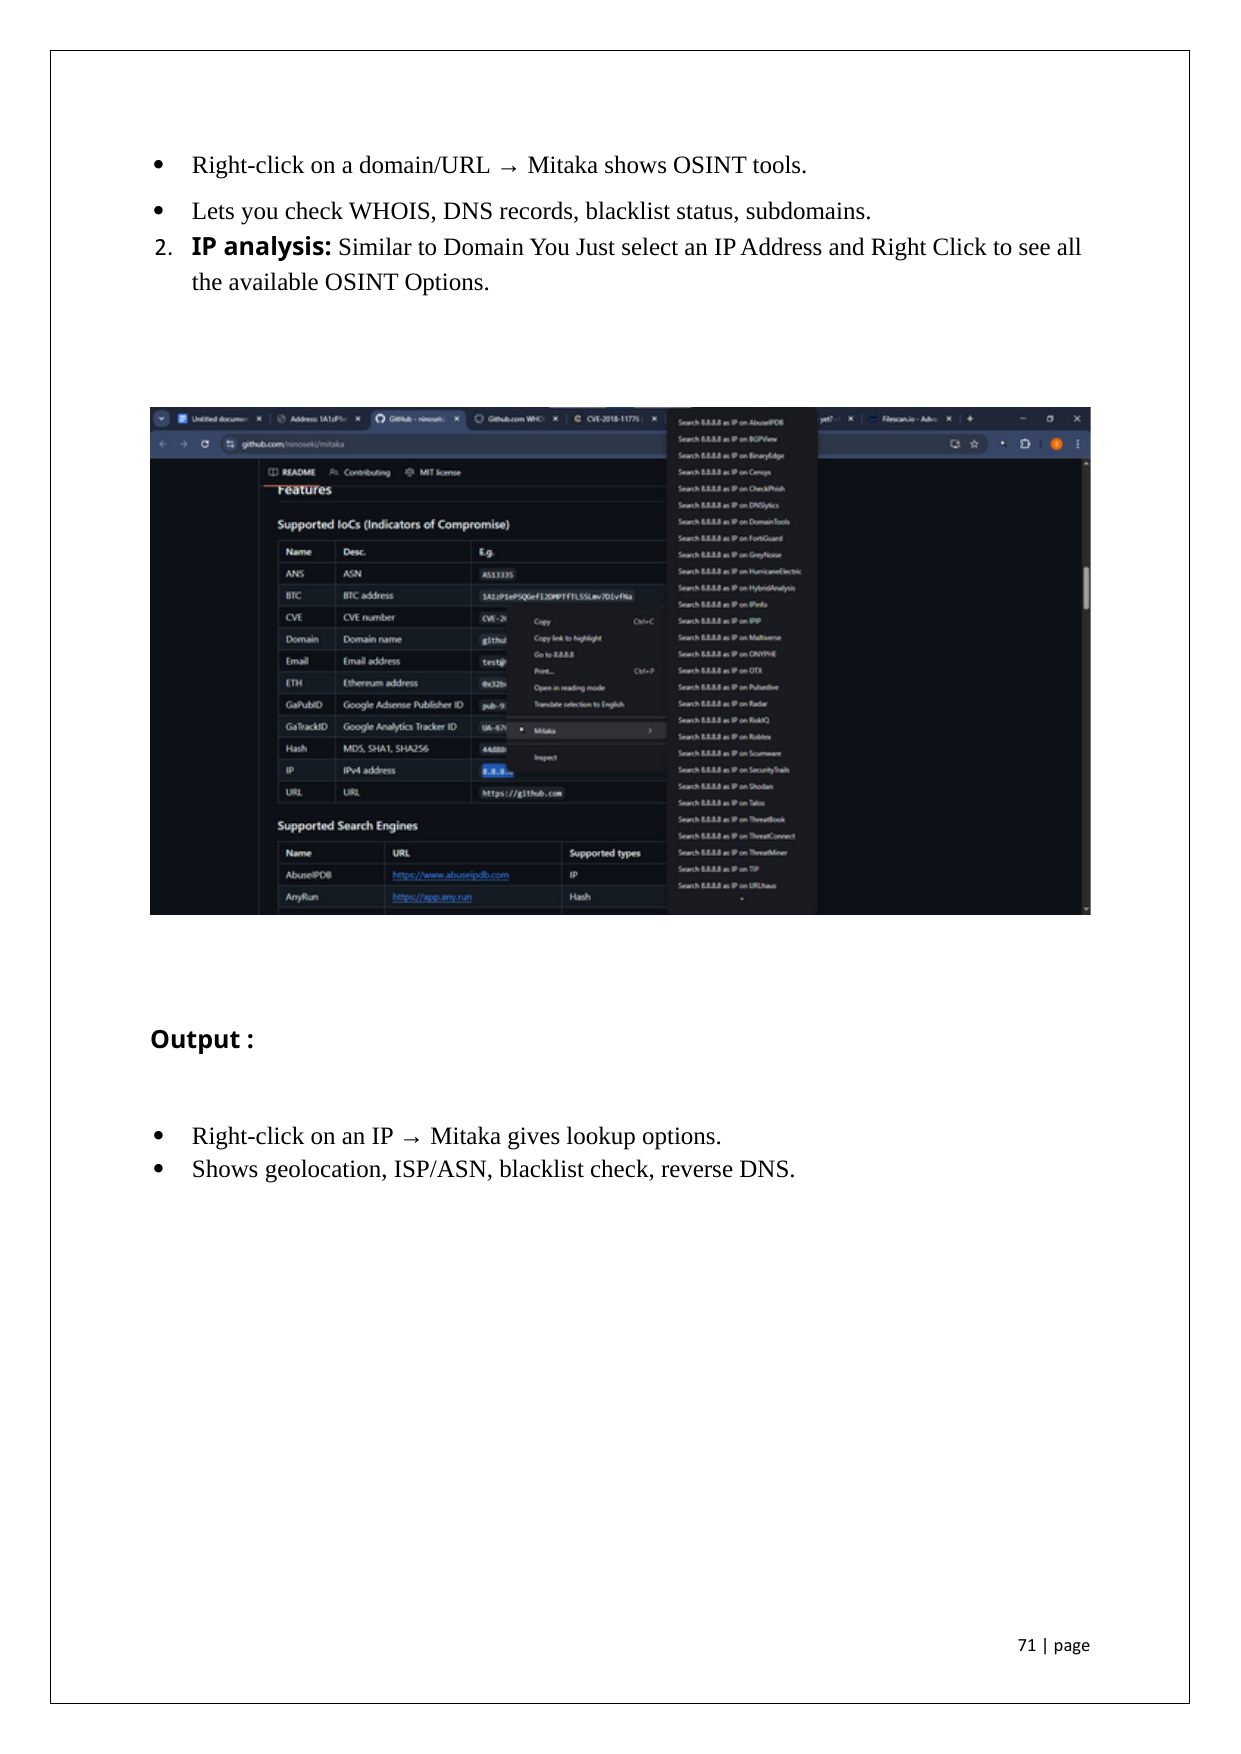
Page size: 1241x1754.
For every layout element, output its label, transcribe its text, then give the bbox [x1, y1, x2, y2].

list Shows geolocation, ISP/ASN, blacklist check, reverse DNS. [154, 1154, 1090, 1183]
list Right-click on a domain/URL → Mitaka shows OSINT tools. [154, 150, 1090, 179]
list Lets you check WHOIS, DNS records, blacklist status, subdomains. [154, 196, 1090, 224]
list IP analysis: Similar to Domain You Just select an IP Address and Right Click to see all the available OSINT Options. [154, 229, 1090, 296]
list Right-click on an IP → Mitaka gives lookup options. [154, 1121, 1090, 1150]
text Output : [150, 1022, 1090, 1056]
picture [150, 407, 1091, 915]
